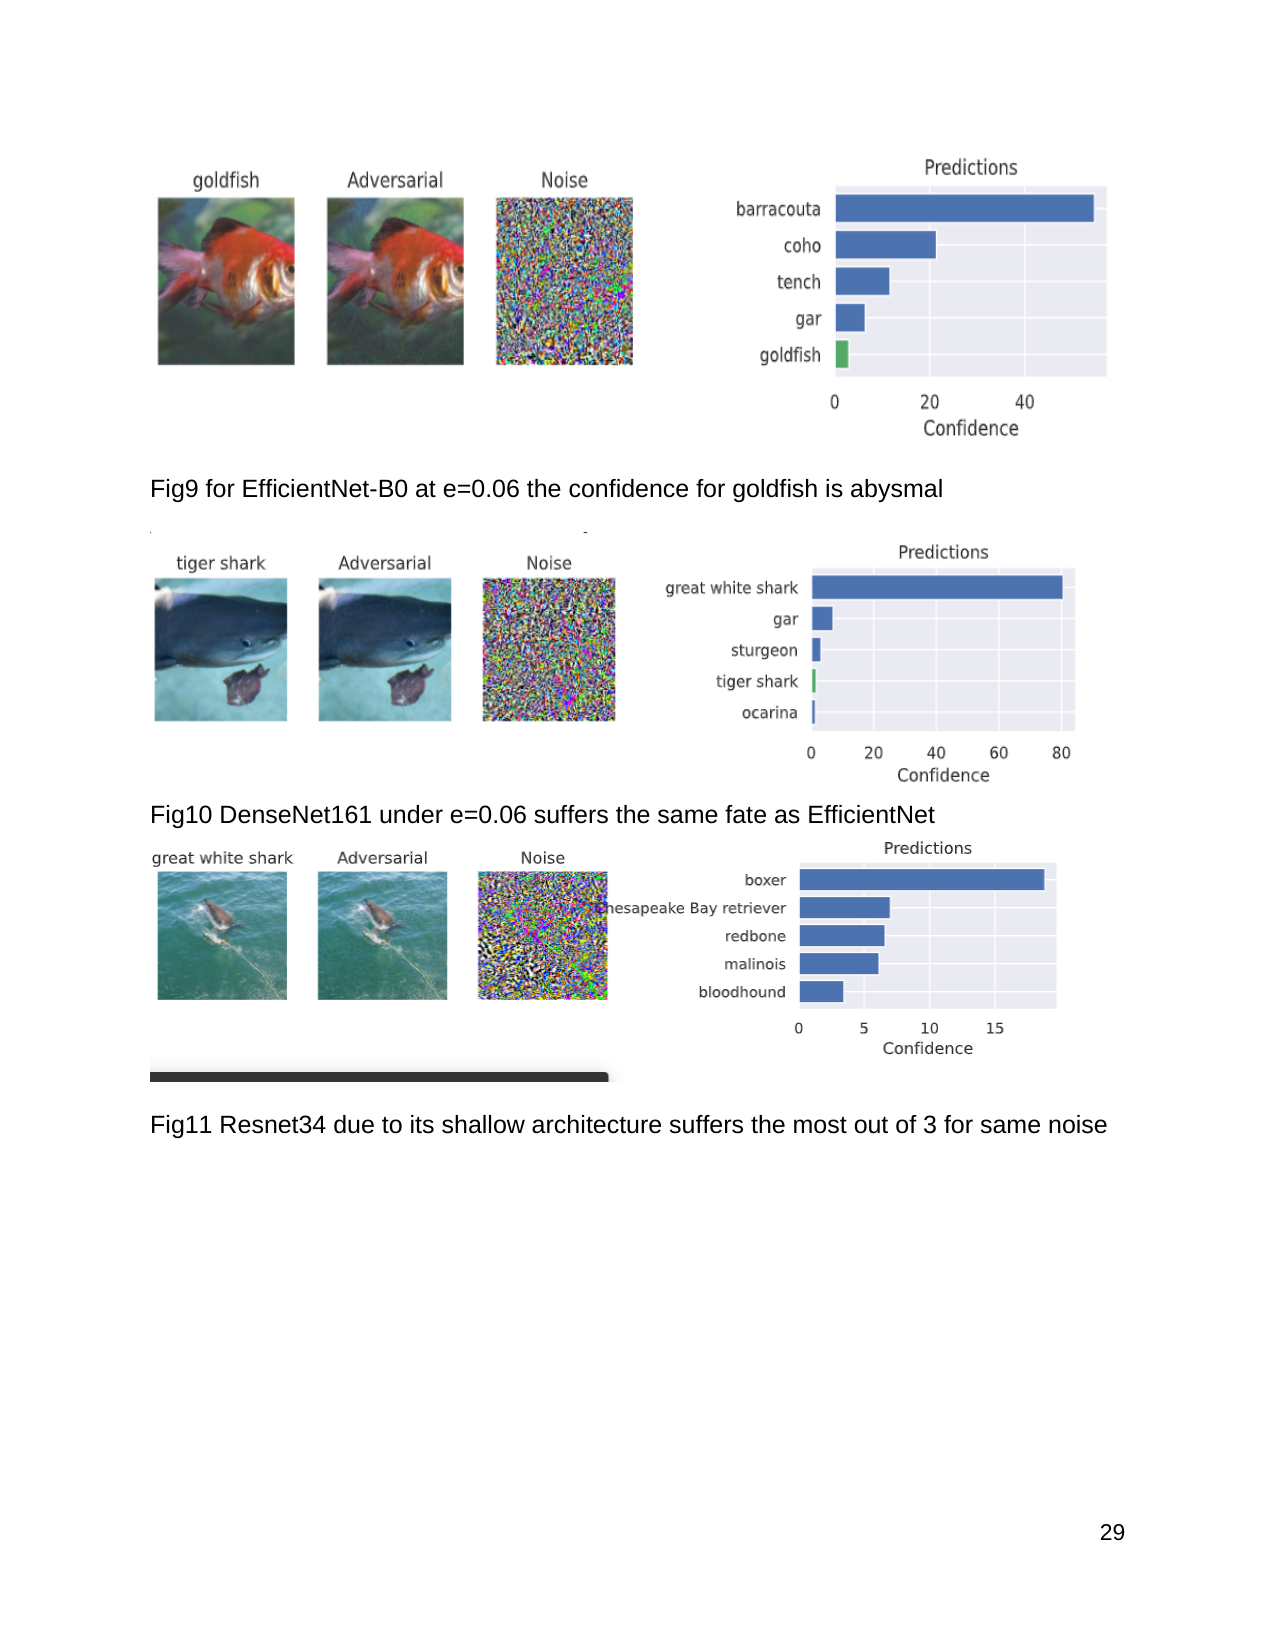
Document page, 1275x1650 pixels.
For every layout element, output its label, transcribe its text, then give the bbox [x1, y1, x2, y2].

text Fig9 for EfficientNet-B0 at e=0.06 the confidence for goldfish is abysmal [150, 474, 1125, 503]
picture [150, 532, 1092, 796]
picture [150, 150, 1121, 446]
text Fig11 Resnet34 due to its shallow architecture suffers the most out of 3 for same noise [150, 1111, 1125, 1139]
picture [150, 832, 1079, 1082]
